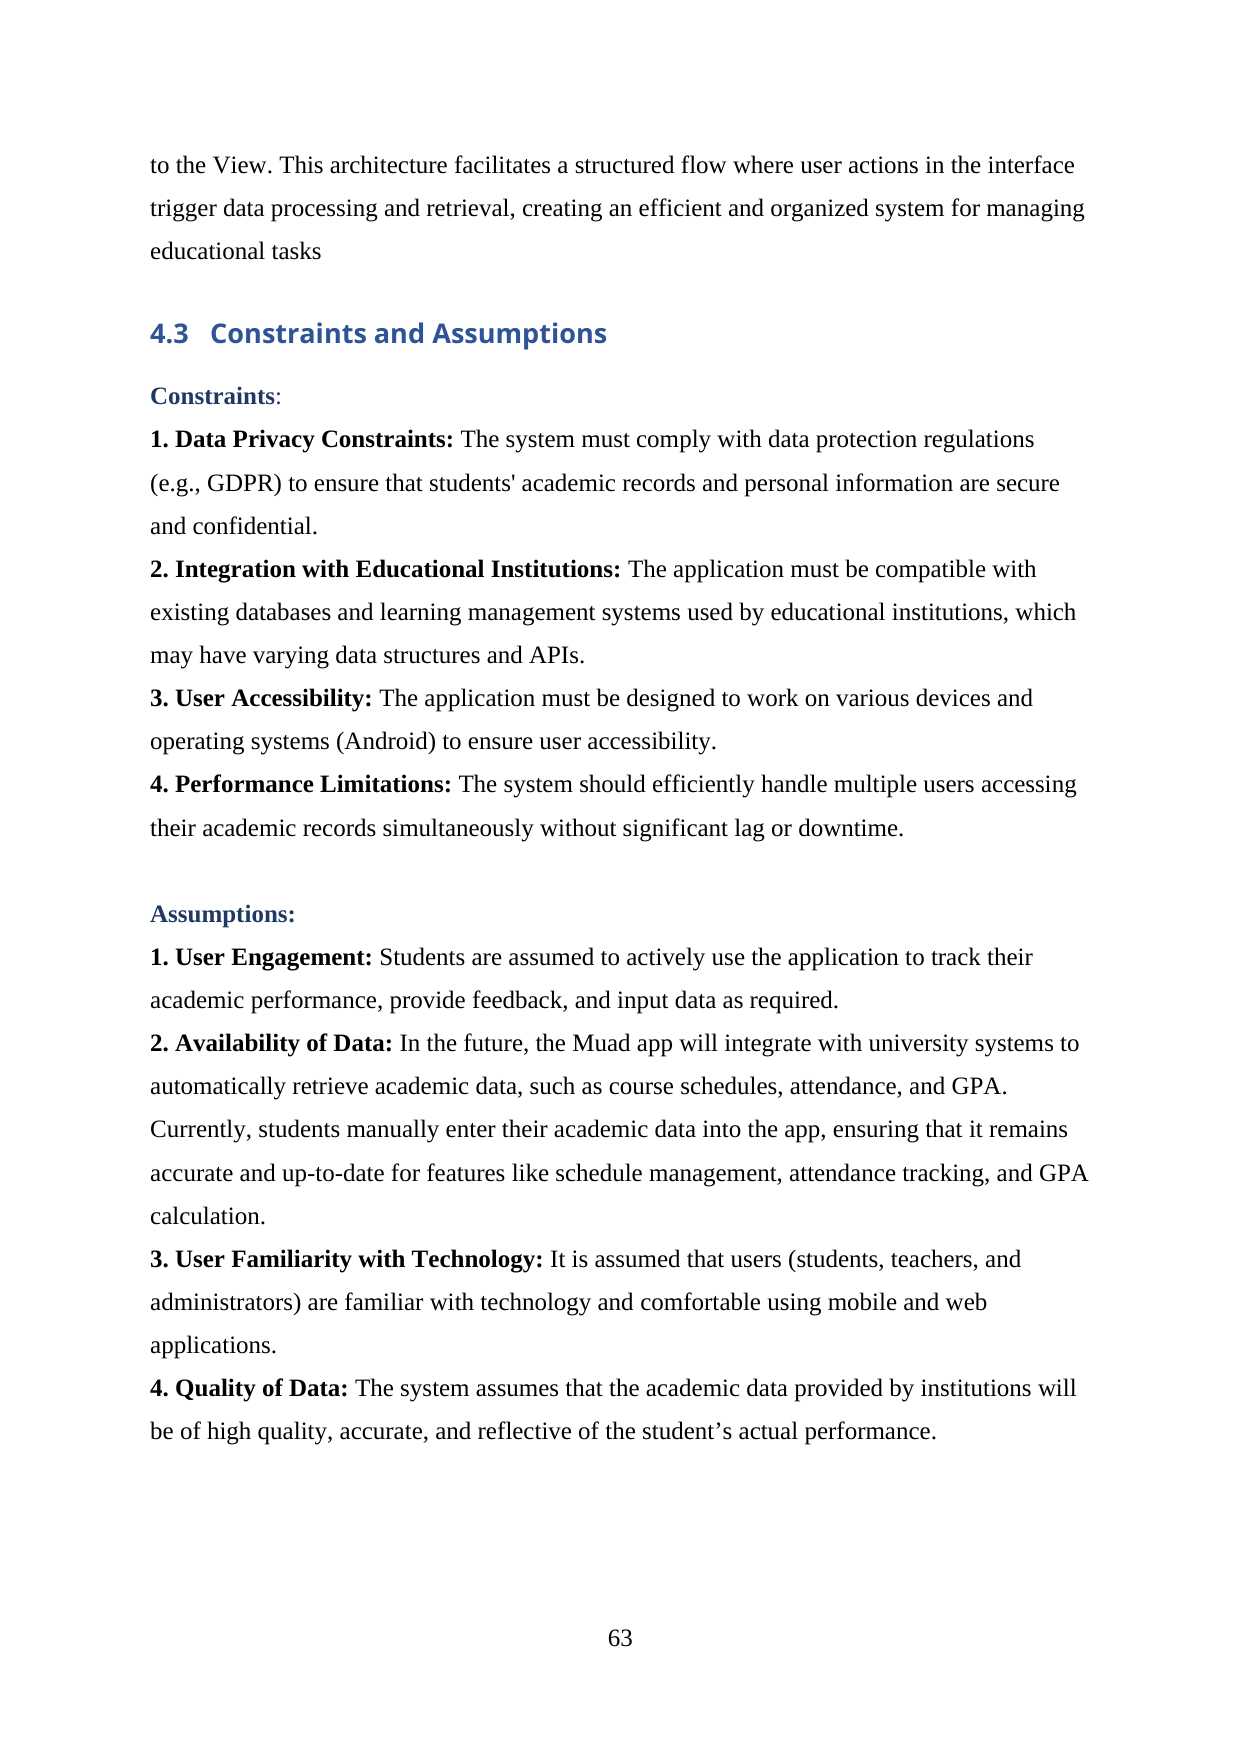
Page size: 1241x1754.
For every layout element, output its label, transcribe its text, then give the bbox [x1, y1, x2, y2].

text 1. Data Privacy Constraints: The system must comply with data protection regulations (e.g., GDPR) to ensure that students' academic records and personal information are secure and confidential. [150, 424, 1090, 539]
text 1. User Engagement: Students are assumed to actively use the application to track their academic performance, provide feedback, and input data as required. [150, 942, 1090, 1014]
text 4. Performance Limitations: The system should efficiently handle multiple users accessing their academic records simultaneously without significant lag or downtime. [150, 769, 1090, 841]
text 2. Availability of Data: In the future, the Muad app will integrate with university systems to automatically retrieve academic data, such as course schedules, attendance, and GPA. Currently, students manually enter their academic data into the app, ensuring that it remains accurate and up-to-date for features like schedule management, attendance tracking, and GPA calculation. [150, 1028, 1090, 1229]
text 3. User Familiarity with Technology: It is assumed that users (students, teachers, and administrators) are familiar with technology and comfortable using mobile and web applications. [150, 1244, 1090, 1359]
text Constraints: [150, 381, 1090, 410]
text Assumptions: [150, 899, 1090, 928]
subtitle Constraints and Assumptions [150, 314, 1090, 351]
text 3. User Accessibility: The application must be designed to work on various devices and operating systems (Android) to ensure user accessibility. [150, 683, 1090, 755]
text 2. Integration with Educational Institutions: The application must be compatible with existing databases and learning management systems used by educational institutions, which may have varying data structures and APIs. [150, 554, 1090, 669]
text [150, 150, 1090, 265]
text 4. Quality of Data: The system assumes that the academic data provided by institutions will be of high quality, accurate, and reflective of the student’s actual performance. [150, 1373, 1090, 1445]
